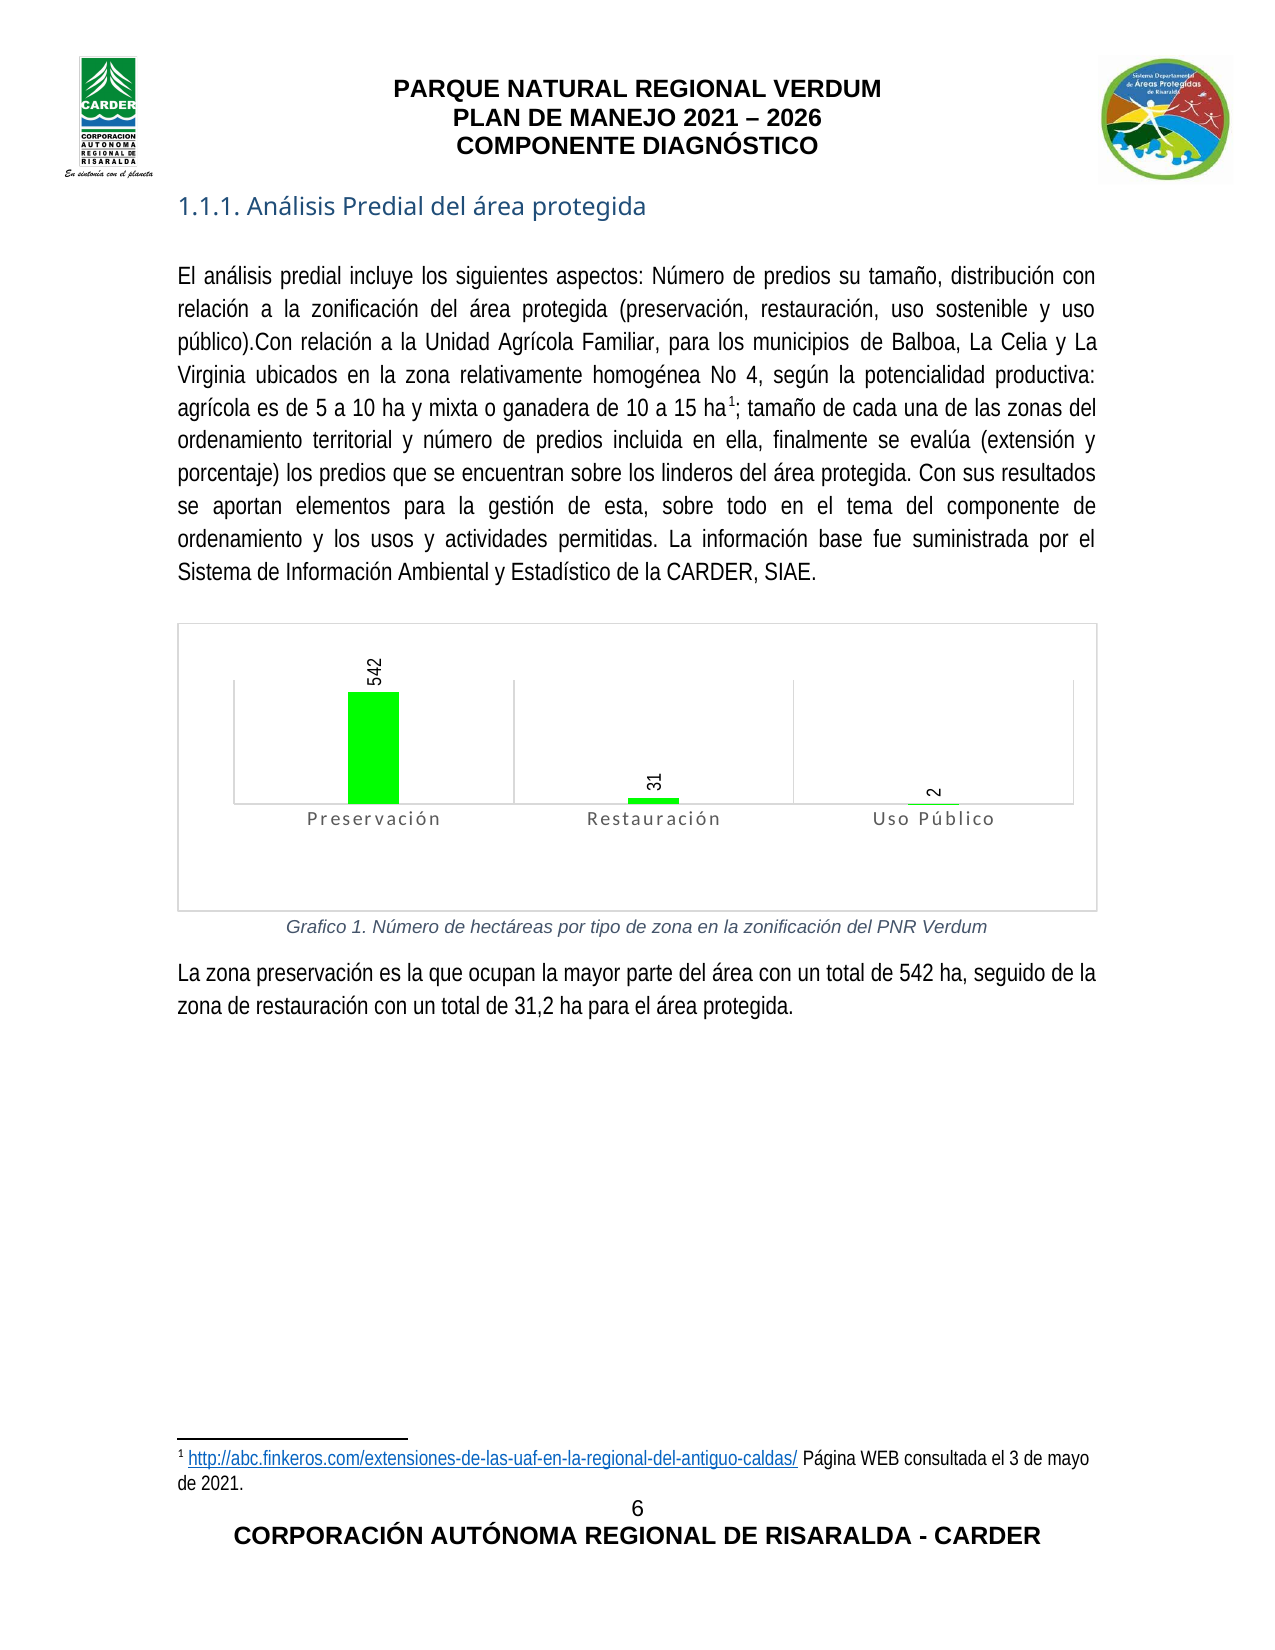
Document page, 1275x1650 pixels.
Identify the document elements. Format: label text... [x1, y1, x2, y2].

text El análisis predial incluye los siguientes aspectos: Número de predios su tamaño, distribución con relación a la zonificación del área protegida (preservación, restauración, uso sostenible y uso público).Con relación a la Unidad Agrícola Familiar, para los municipios de Balboa, La Celia y La Virginia ubicados en la zona relativamente homogénea No 4, según la potencialidad productiva: agrícola es de 5 a 10 ha y mixta o ganadera de 10 a 15 ha; tamaño de cada una de las zonas del ordenamiento territorial y número de predios incluida en ella, finalmente se evalúa (extensión y porcentaje) los predios que se encuentran sobre los linderos del área protegida. Con sus resultados se aportan elementos para la gestión de esta, sobre todo en el tema del componente de ordenamiento y los usos y actividades permitidas. La información base fue suministrada por el Sistema de Información Ambiental y Estadístico de la CARDER, SIAE. [177, 261, 1098, 586]
subtitle 1.1.1. Análisis Predial del área protegida [177, 189, 1098, 223]
picture [59, 50, 159, 188]
text La zona preservación es la que ocupan la mayor parte del área con un total de 542 ha, seguido de la zona de restauración con un total de 31,2 ha para el área protegida. [177, 958, 1098, 1019]
text Grafico 1. Número de hectáreas por tipo de zona en la zonificación del PNR Verdum [177, 916, 1098, 937]
picture [1097, 55, 1234, 185]
